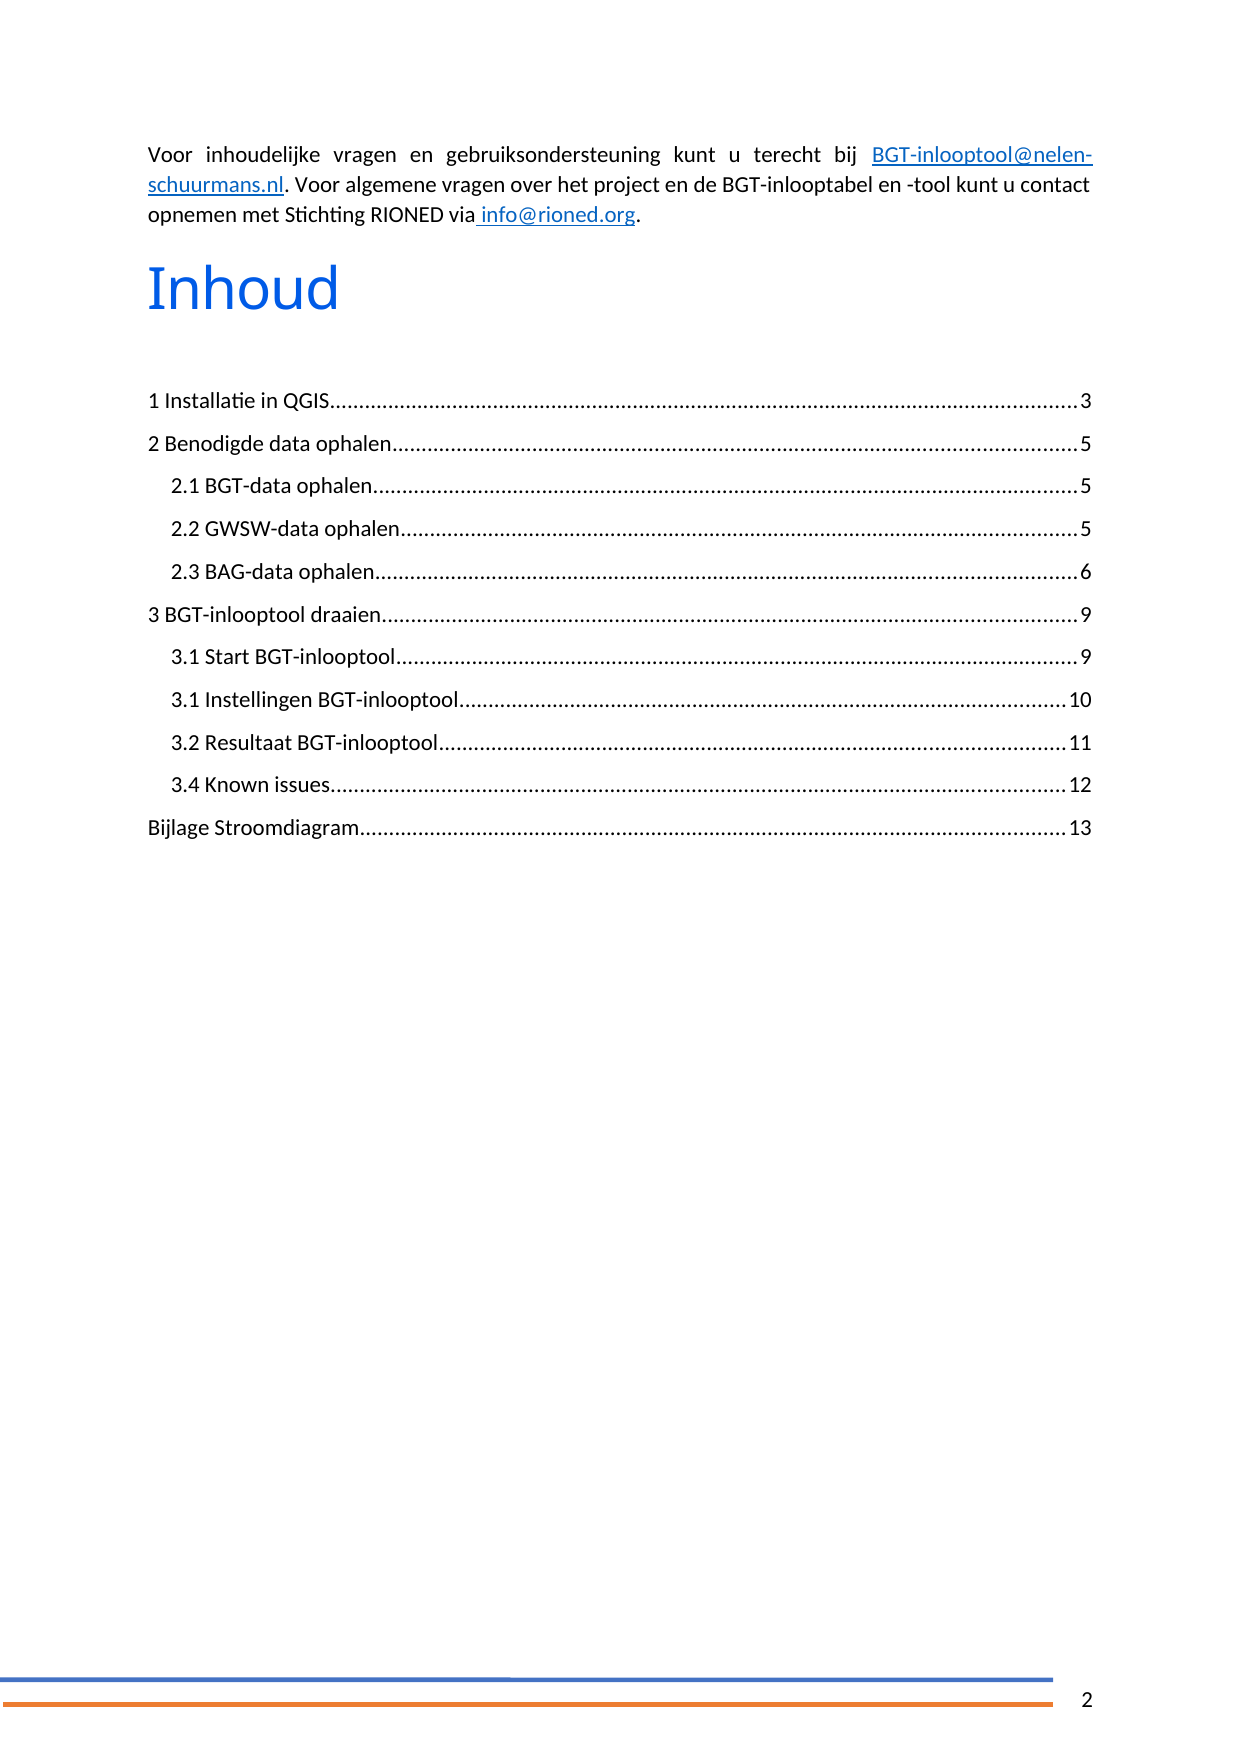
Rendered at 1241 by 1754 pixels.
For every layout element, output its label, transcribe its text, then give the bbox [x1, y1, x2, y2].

title Inhoud [148, 247, 1092, 327]
text Voor inhoudelijke vragen en gebruiksondersteuning kunt u terecht bij BGT-inlooptool@nelen-schuurmans.nl. Voor algemene vragen over het project en de BGT-inlooptabel en -tool kunt u contact opnemen met Stichting RIONED via info@rioned.org. [148, 140, 1092, 228]
